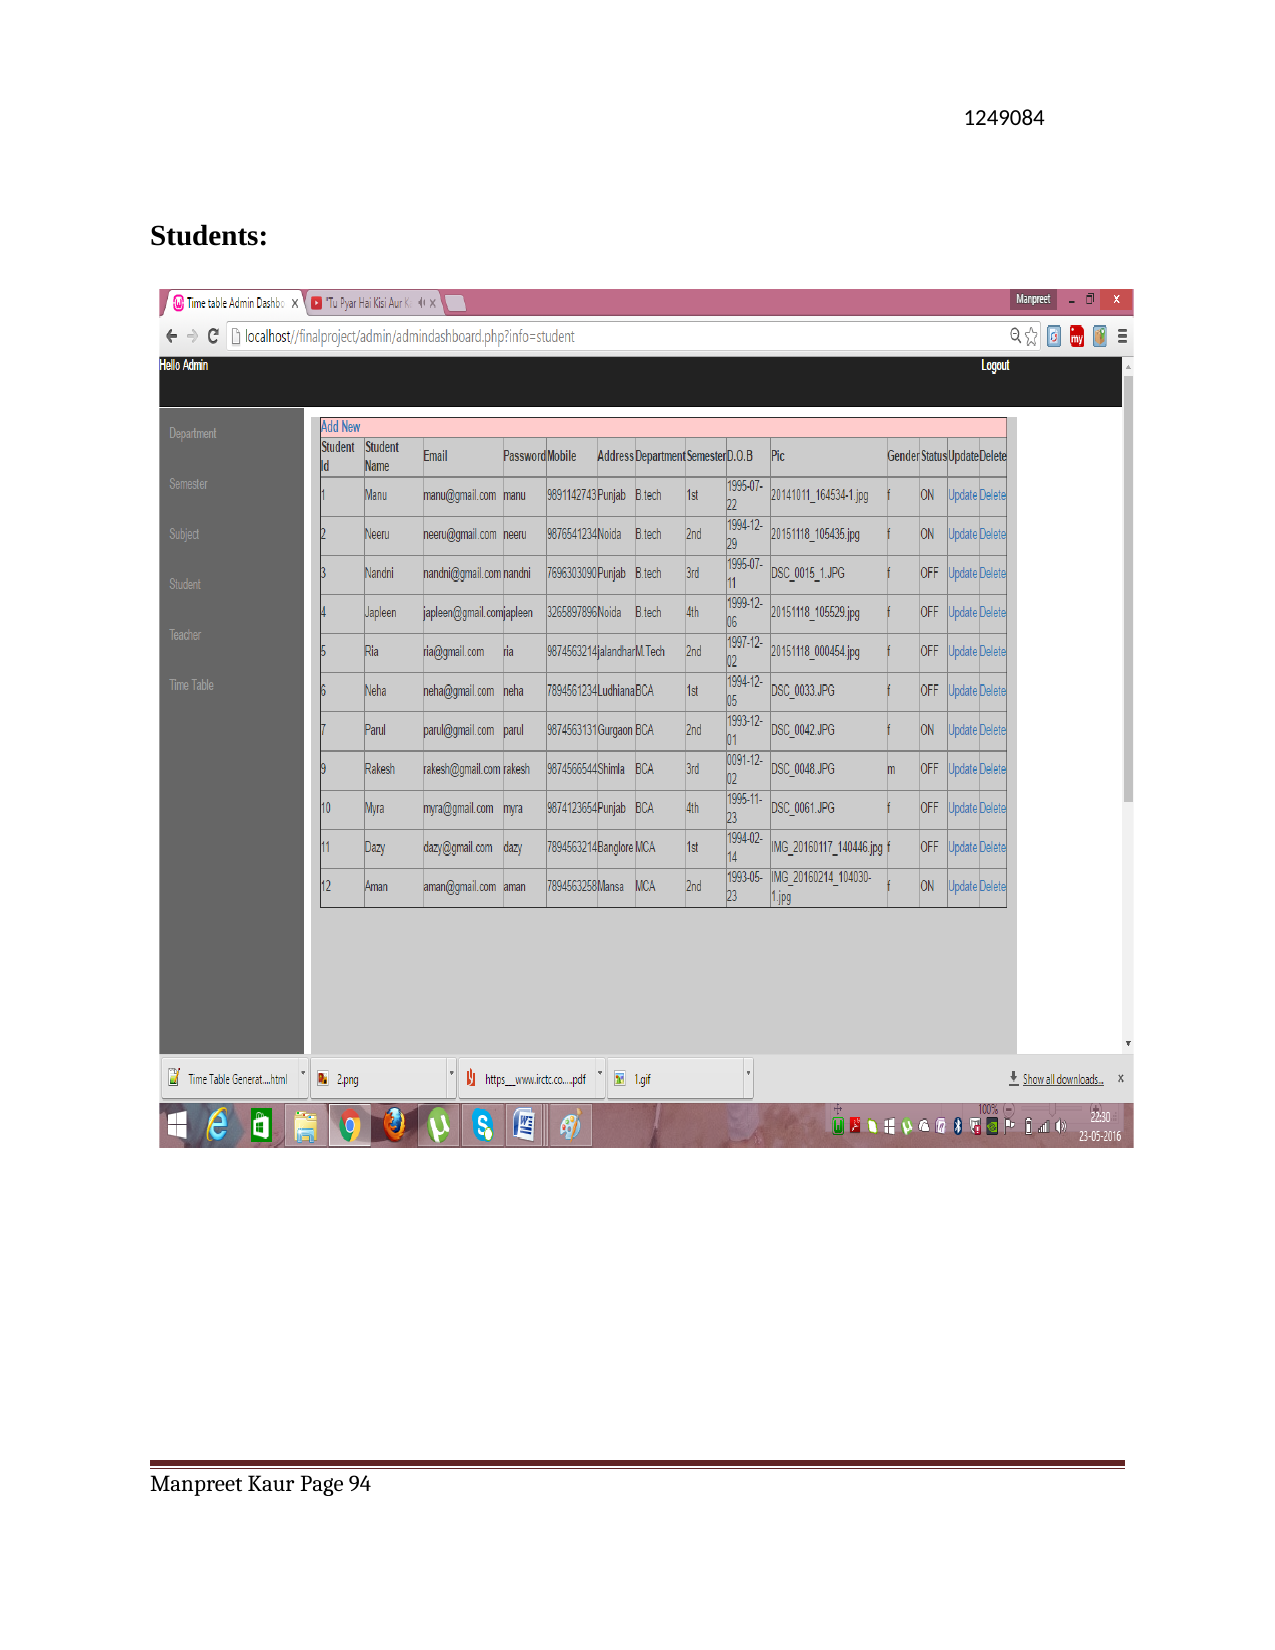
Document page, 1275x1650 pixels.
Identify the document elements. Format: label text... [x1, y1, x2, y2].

picture [159, 289, 1134, 1148]
text Students: [150, 218, 1125, 252]
